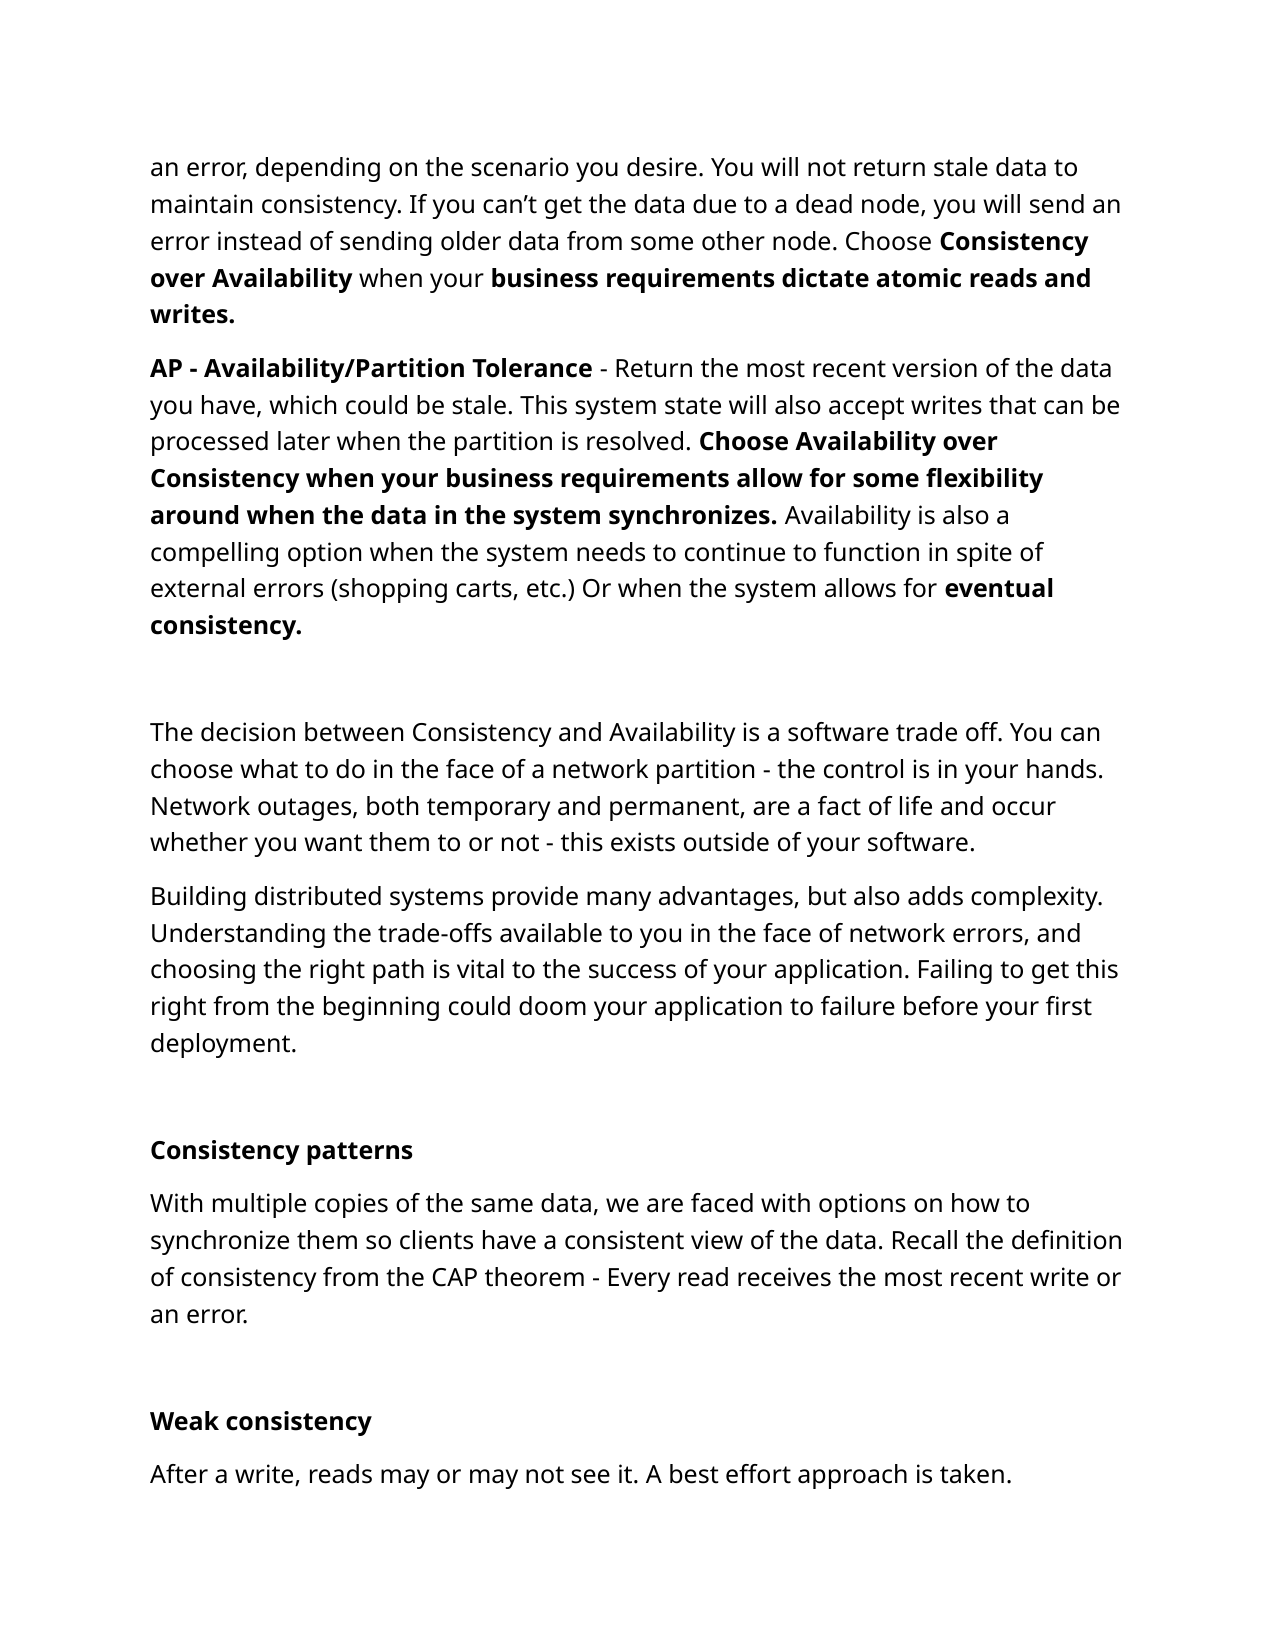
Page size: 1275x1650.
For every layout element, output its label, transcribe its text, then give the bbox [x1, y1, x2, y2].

text After a write, reads may or may not see it. A best effort approach is taken. [150, 1457, 1125, 1491]
text With multiple copies of the same data, we are faced with options on how to synchronize them so clients have a consistent view of the data. Recall the definition of consistency from the CAP theorem - Every read receives the most recent write or an error. [150, 1186, 1125, 1330]
text Building distributed systems provide many advantages, but also adds complexity. Understanding the trade-offs available to you in the face of network errors, and choosing the right path is vital to the success of your application. Failing to get this right from the beginning could doom your application to failure before your first deployment. [150, 878, 1125, 1060]
text AP - Availability/Partition Tolerance - Return the most recent version of the data you have, which could be stale. This system state will also accept writes that can be processed later when the partition is resolved. Choose Availability over Consistency when your business requirements allow for some flexibility around when the data in the system synchronizes. Availability is also a compelling option when the system needs to continue to function in spite of external errors (shopping carts, etc.) Or when the system allows for eventual consistency. [150, 351, 1125, 642]
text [150, 150, 1125, 331]
text Weak consistency [150, 1403, 1125, 1437]
text The decision between Consistency and Availability is a software trade off. You can choose what to do in the face of a network partition - the control is in your hands. Network outages, both temporary and permanent, are a fact of life and occur whether you want them to or not - this exists outside of your software. [150, 715, 1125, 859]
text Consistency patterns [150, 1132, 1125, 1167]
